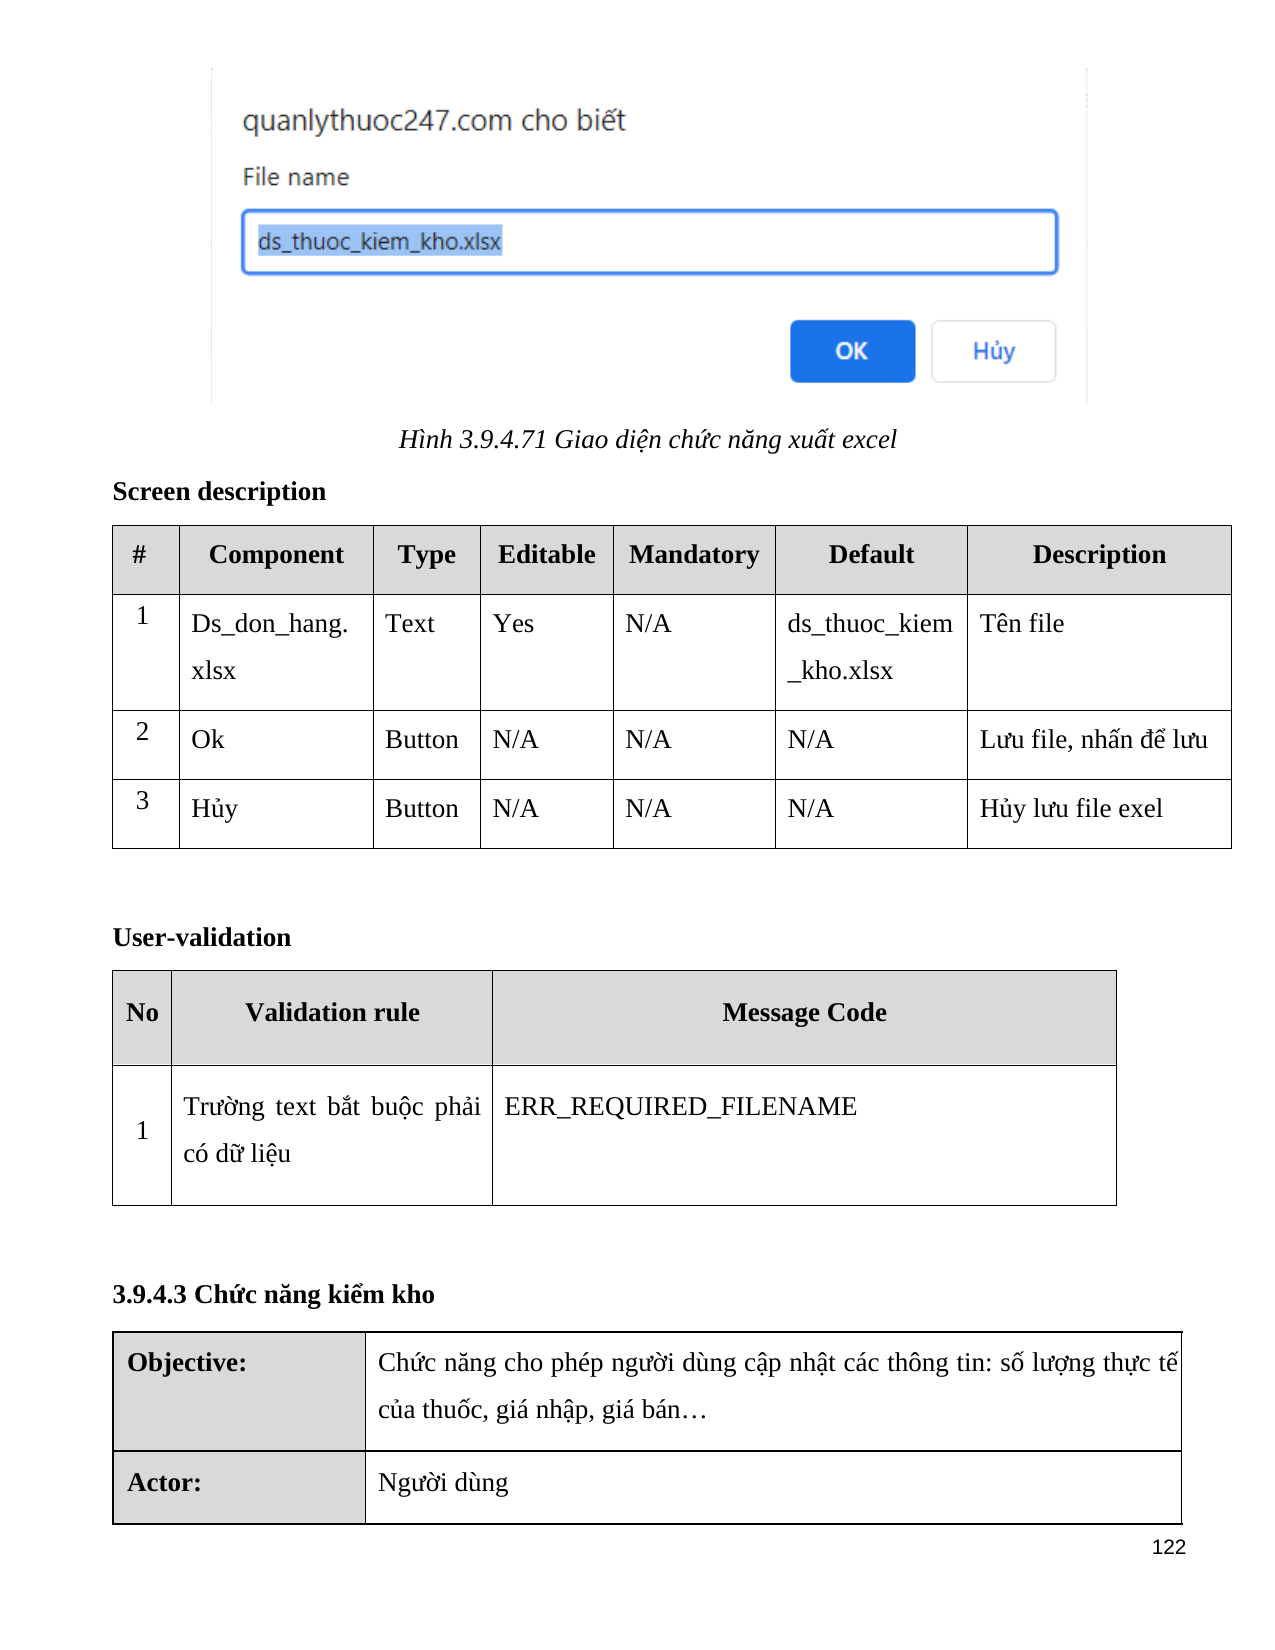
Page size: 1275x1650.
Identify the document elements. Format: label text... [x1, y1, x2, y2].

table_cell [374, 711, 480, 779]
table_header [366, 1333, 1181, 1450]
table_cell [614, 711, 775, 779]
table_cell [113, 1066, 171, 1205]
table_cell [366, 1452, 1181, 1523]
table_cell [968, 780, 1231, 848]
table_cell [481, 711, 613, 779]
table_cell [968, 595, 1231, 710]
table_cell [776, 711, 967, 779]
picture [211, 68, 1088, 405]
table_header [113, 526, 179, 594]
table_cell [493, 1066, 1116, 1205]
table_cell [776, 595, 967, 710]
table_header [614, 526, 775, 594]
text Screen description [112, 475, 1186, 506]
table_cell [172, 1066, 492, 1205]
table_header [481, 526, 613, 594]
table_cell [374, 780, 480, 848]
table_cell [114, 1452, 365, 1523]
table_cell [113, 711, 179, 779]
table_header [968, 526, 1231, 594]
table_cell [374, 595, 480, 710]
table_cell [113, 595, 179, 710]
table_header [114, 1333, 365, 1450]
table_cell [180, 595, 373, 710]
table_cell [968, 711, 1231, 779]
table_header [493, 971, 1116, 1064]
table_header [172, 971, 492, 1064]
subtitle Chức năng kiểm kho [112, 1278, 1186, 1309]
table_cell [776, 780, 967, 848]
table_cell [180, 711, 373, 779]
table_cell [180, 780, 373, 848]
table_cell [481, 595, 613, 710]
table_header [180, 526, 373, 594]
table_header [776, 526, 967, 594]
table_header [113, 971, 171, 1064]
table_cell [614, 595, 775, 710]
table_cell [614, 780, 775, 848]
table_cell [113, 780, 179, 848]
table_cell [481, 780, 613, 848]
text User-validation [112, 921, 1186, 952]
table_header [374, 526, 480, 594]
